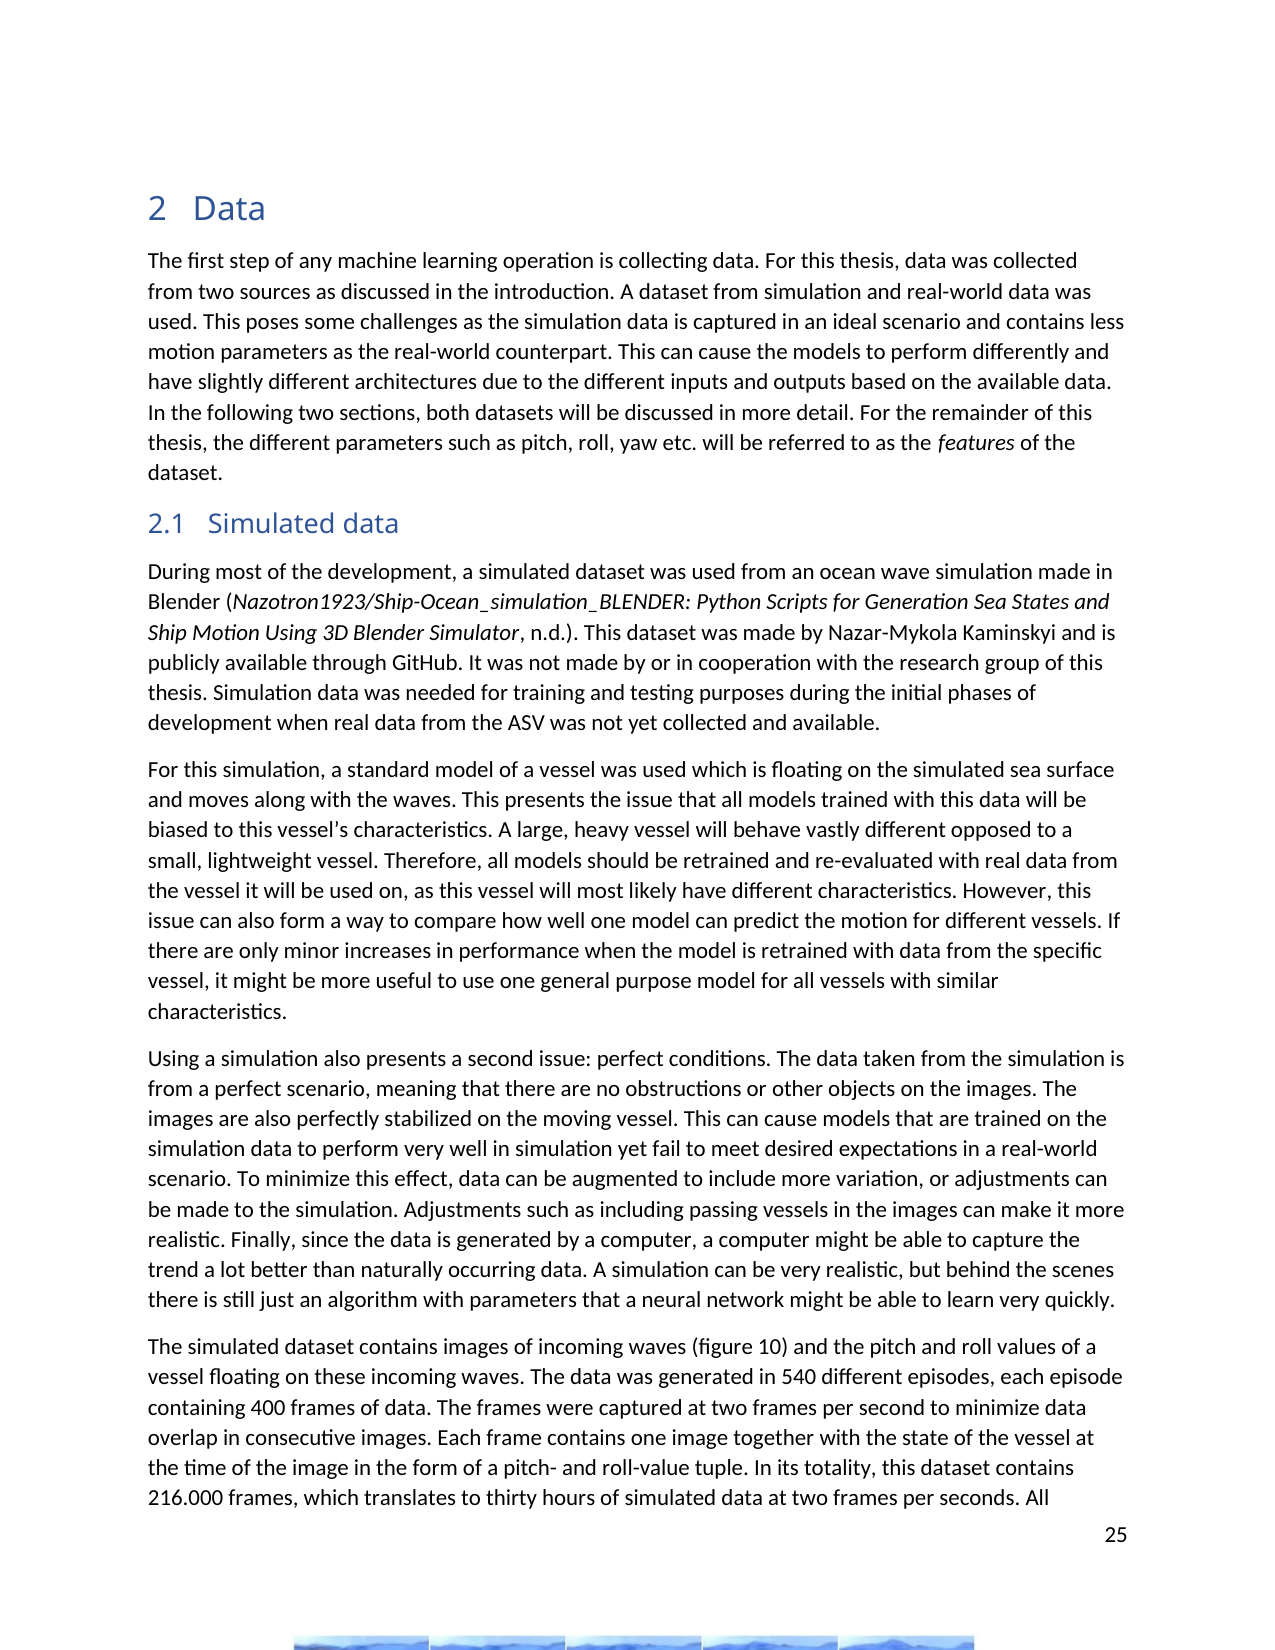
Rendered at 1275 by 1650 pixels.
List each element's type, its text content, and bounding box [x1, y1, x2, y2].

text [148, 1332, 1127, 1511]
subtitle Data [148, 185, 1127, 231]
subtitle Simulated data [148, 505, 1127, 542]
text For this simulation, a standard model of a vessel was used which is floating on the simulated sea surface and moves along with the waves. This presents the issue that all models trained with this data will be biased to this vessel’s characteristics. A large, heavy vessel will behave vastly different opposed to a small, lightweight vessel. Therefore, all models should be retrained and re-evaluated with real data from the vessel it will be used on, as this vessel will most likely have different characteristics. However, this issue can also form a way to compare how well one model can predict the motion for different vessels. If there are only minor increases in performance when the model is retrained with data from the specific vessel, it might be more useful to use one general purpose model for all vessels with similar characteristics. [148, 755, 1127, 1025]
text Using a simulation also presents a second issue: perfect conditions. The data taken from the simulation is from a perfect scenario, meaning that there are no obstructions or other objects on the images. The images are also perfectly stabilized on the moving vessel. This can cause models that are trained on the simulation data to perform very well in simulation yet fail to meet desired expectations in a real-world scenario. To minimize this effect, data can be augmented to include more variation, or adjustments can be made to the simulation. Adjustments such as including passing vessels in the images can make it more realistic. Finally, since the data is generated by a computer, a computer might be able to capture the trend a lot better than naturally occurring data. A simulation can be very realistic, but behind the scenes there is still just an algorithm with parameters that a neural network might be able to learn very quickly. [148, 1044, 1127, 1313]
text The first step of any machine learning operation is collecting data. For this thesis, data was collected from two sources as discussed in the introduction. A dataset from simulation and real-world data was used. This poses some challenges as the simulation data is captured in an ideal scenario and contains less motion parameters as the real-world counterpart. This can cause the models to perform differently and have slightly different architectures due to the different inputs and outputs based on the available data. In the following two sections, both datasets will be discussed in more detail. For the remainder of this thesis, the different parameters such as pitch, roll, yaw etc. will be referred to as the features of the dataset. [148, 247, 1127, 486]
text During most of the development, a simulated dataset was used from an ocean wave simulation made in Blender . This dataset was made by Nazar-Mykola Kaminskyi and is publicly available through GitHub. It was not made by or in cooperation with the research group of this thesis. Simulation data was needed for training and testing purposes during the initial phases of development when real data from the ASV was not yet collected and available. [148, 557, 1127, 736]
picture [290, 1633, 980, 1650]
